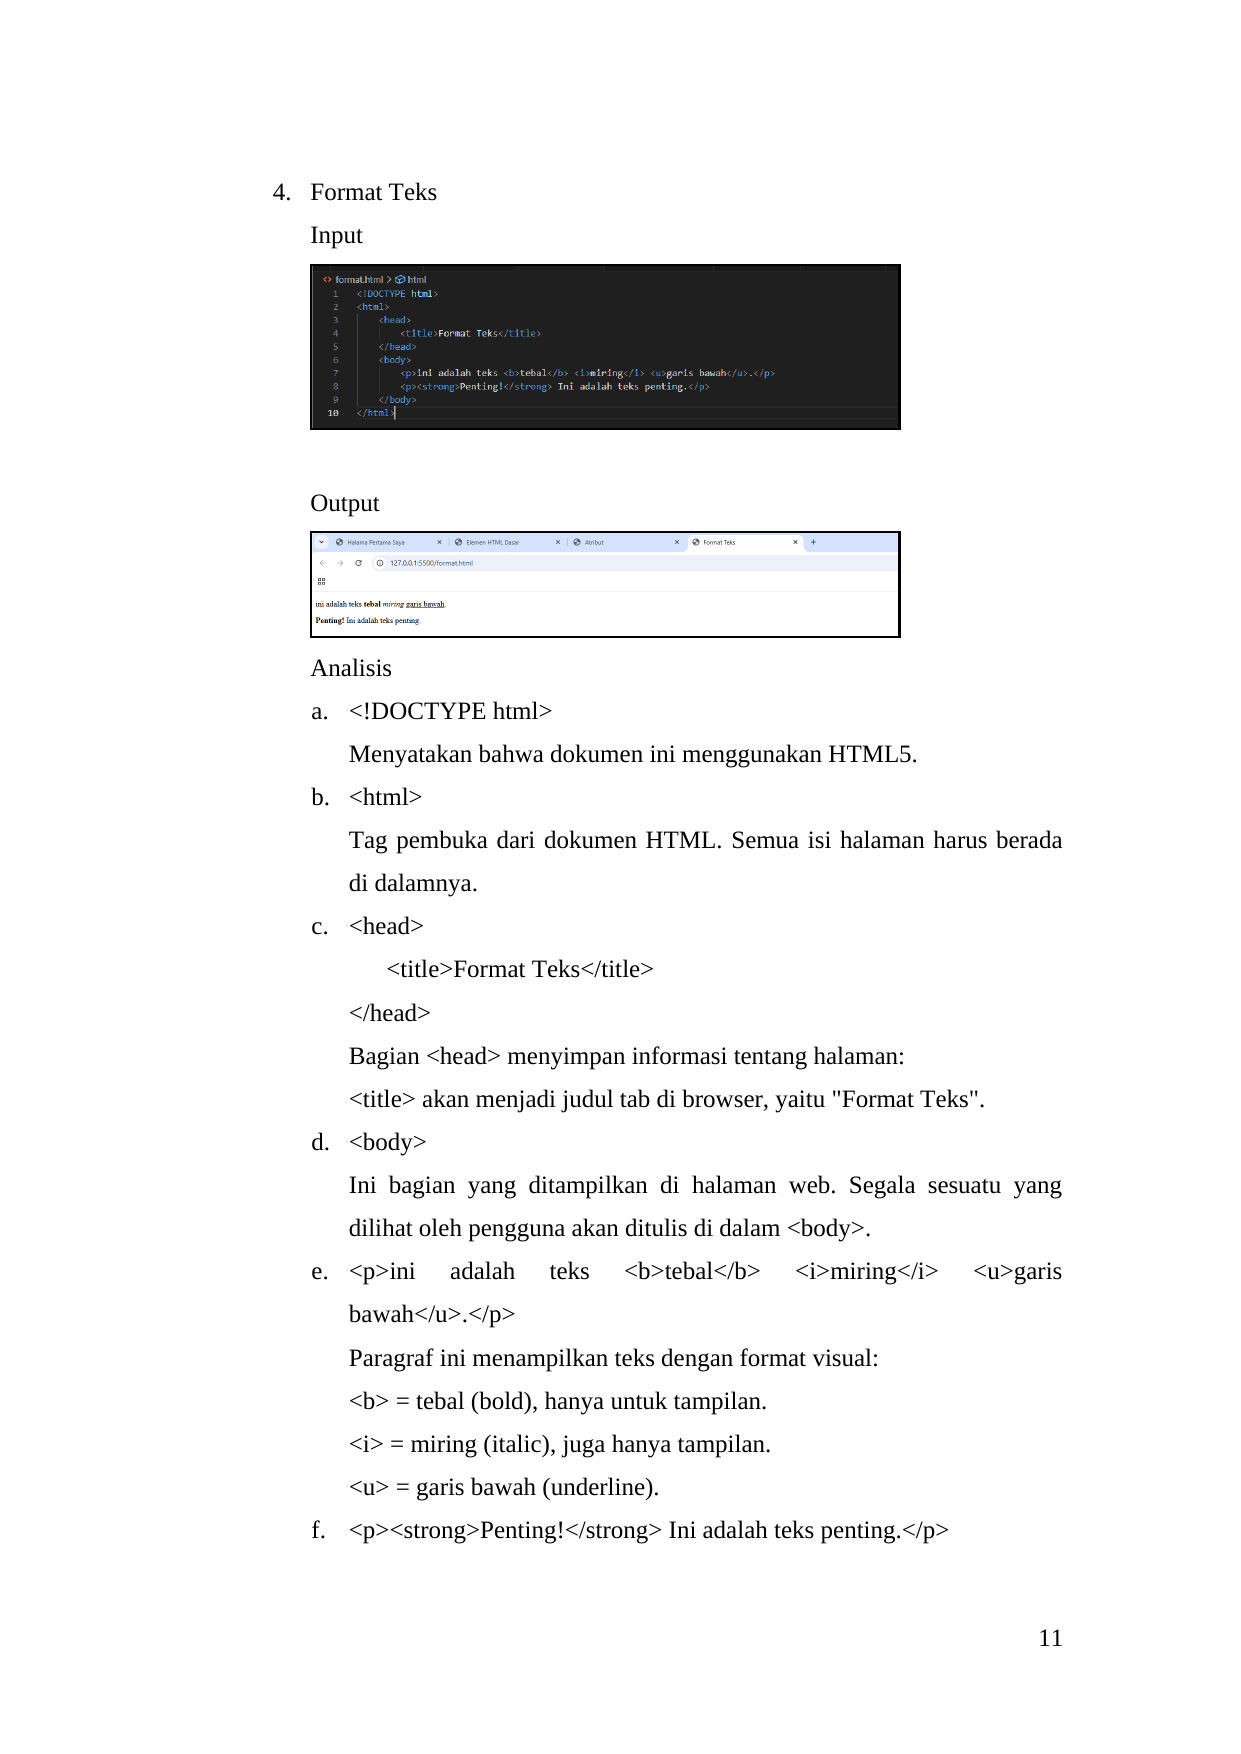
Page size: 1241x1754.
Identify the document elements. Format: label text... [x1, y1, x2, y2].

list <u> = garis bawah (underline). [349, 1472, 1063, 1501]
list <b> = tebal (bold), hanya untuk tampilan. [349, 1386, 1063, 1414]
list <title>Format Teks</title> [349, 954, 1063, 983]
list <p><strong>Penting!</strong> Ini adalah teks penting.</p> [311, 1515, 1063, 1544]
list Bagian <head> menyimpan informasi tentang halaman: [349, 1041, 1063, 1069]
list <!DOCTYPE html> [311, 696, 1063, 724]
list <p>ini adalah teks <b>tebal</b> <i>miring</i> <u>garis bawah</u>.</p> [311, 1256, 1063, 1328]
list Paragraf ini menampilkan teks dengan format visual: [349, 1343, 1063, 1371]
list <title> akan menjadi judul tab di browser, yaitu "Format Teks". [349, 1084, 1063, 1113]
list Ini bagian yang ditampilkan di halaman web. Segala sesuatu yang dilihat oleh pengguna akan ditulis di dalam <body>. [349, 1170, 1063, 1242]
picture [312, 533, 898, 636]
picture [312, 266, 898, 428]
list Input [310, 220, 1063, 249]
list <head> [311, 911, 1063, 940]
list <html> [311, 782, 1063, 811]
list <i> = miring (italic), juga hanya tampilan. [349, 1429, 1063, 1458]
list <body> [311, 1127, 1063, 1156]
list Analisis [310, 653, 1063, 681]
list </head> [349, 998, 1063, 1026]
list Format Teks [273, 177, 1063, 206]
list Tag pembuka dari dokumen HTML. Semua isi halaman harus berada di dalamnya. [349, 825, 1063, 897]
list Output [310, 488, 1063, 517]
list Menyatakan bahwa dokumen ini menggunakan HTML5. [349, 739, 1063, 768]
